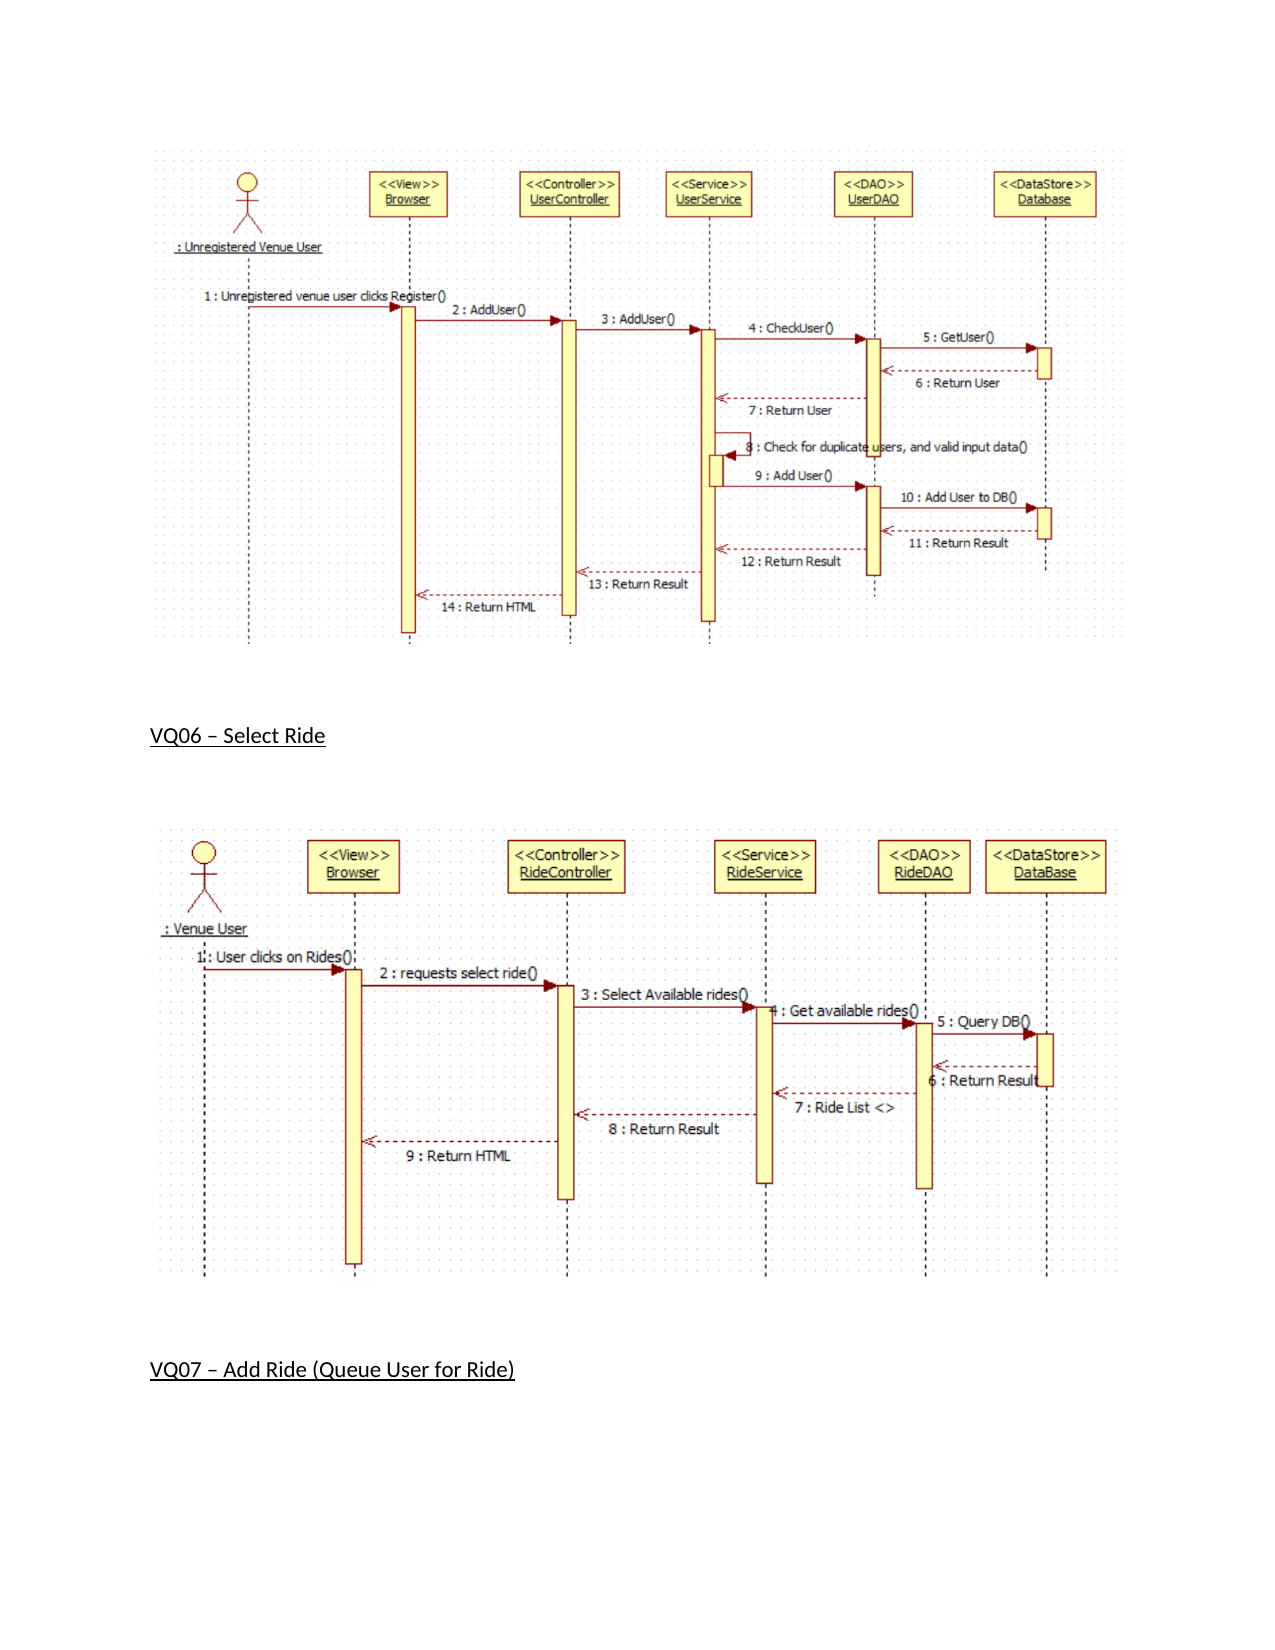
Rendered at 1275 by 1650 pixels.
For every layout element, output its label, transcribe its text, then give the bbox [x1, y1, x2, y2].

text VQ07 – Add Ride (Queue User for Ride) [150, 1355, 1125, 1383]
picture [150, 150, 1124, 644]
text VQ06 – Select Ride [150, 721, 1125, 749]
picture [150, 827, 1125, 1278]
